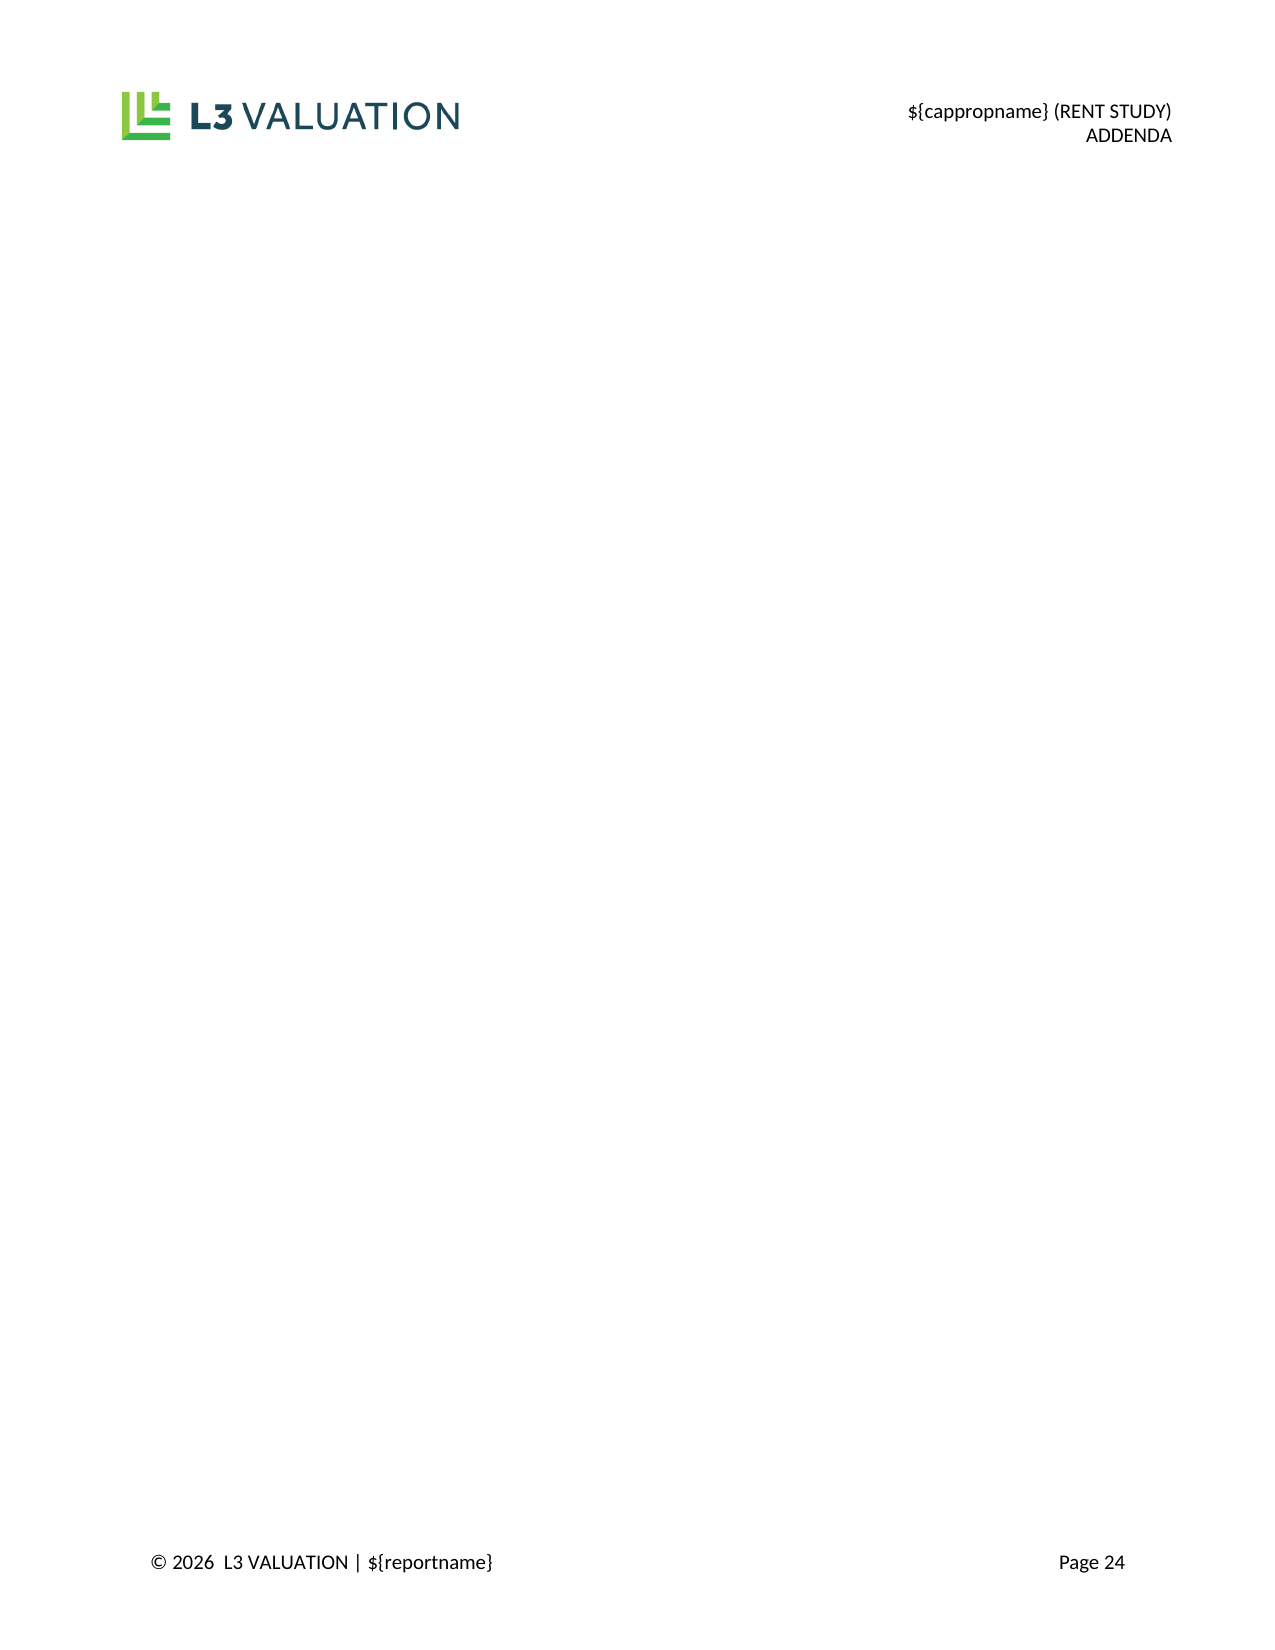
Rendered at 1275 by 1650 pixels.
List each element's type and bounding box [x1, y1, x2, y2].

picture [106, 75, 473, 156]
